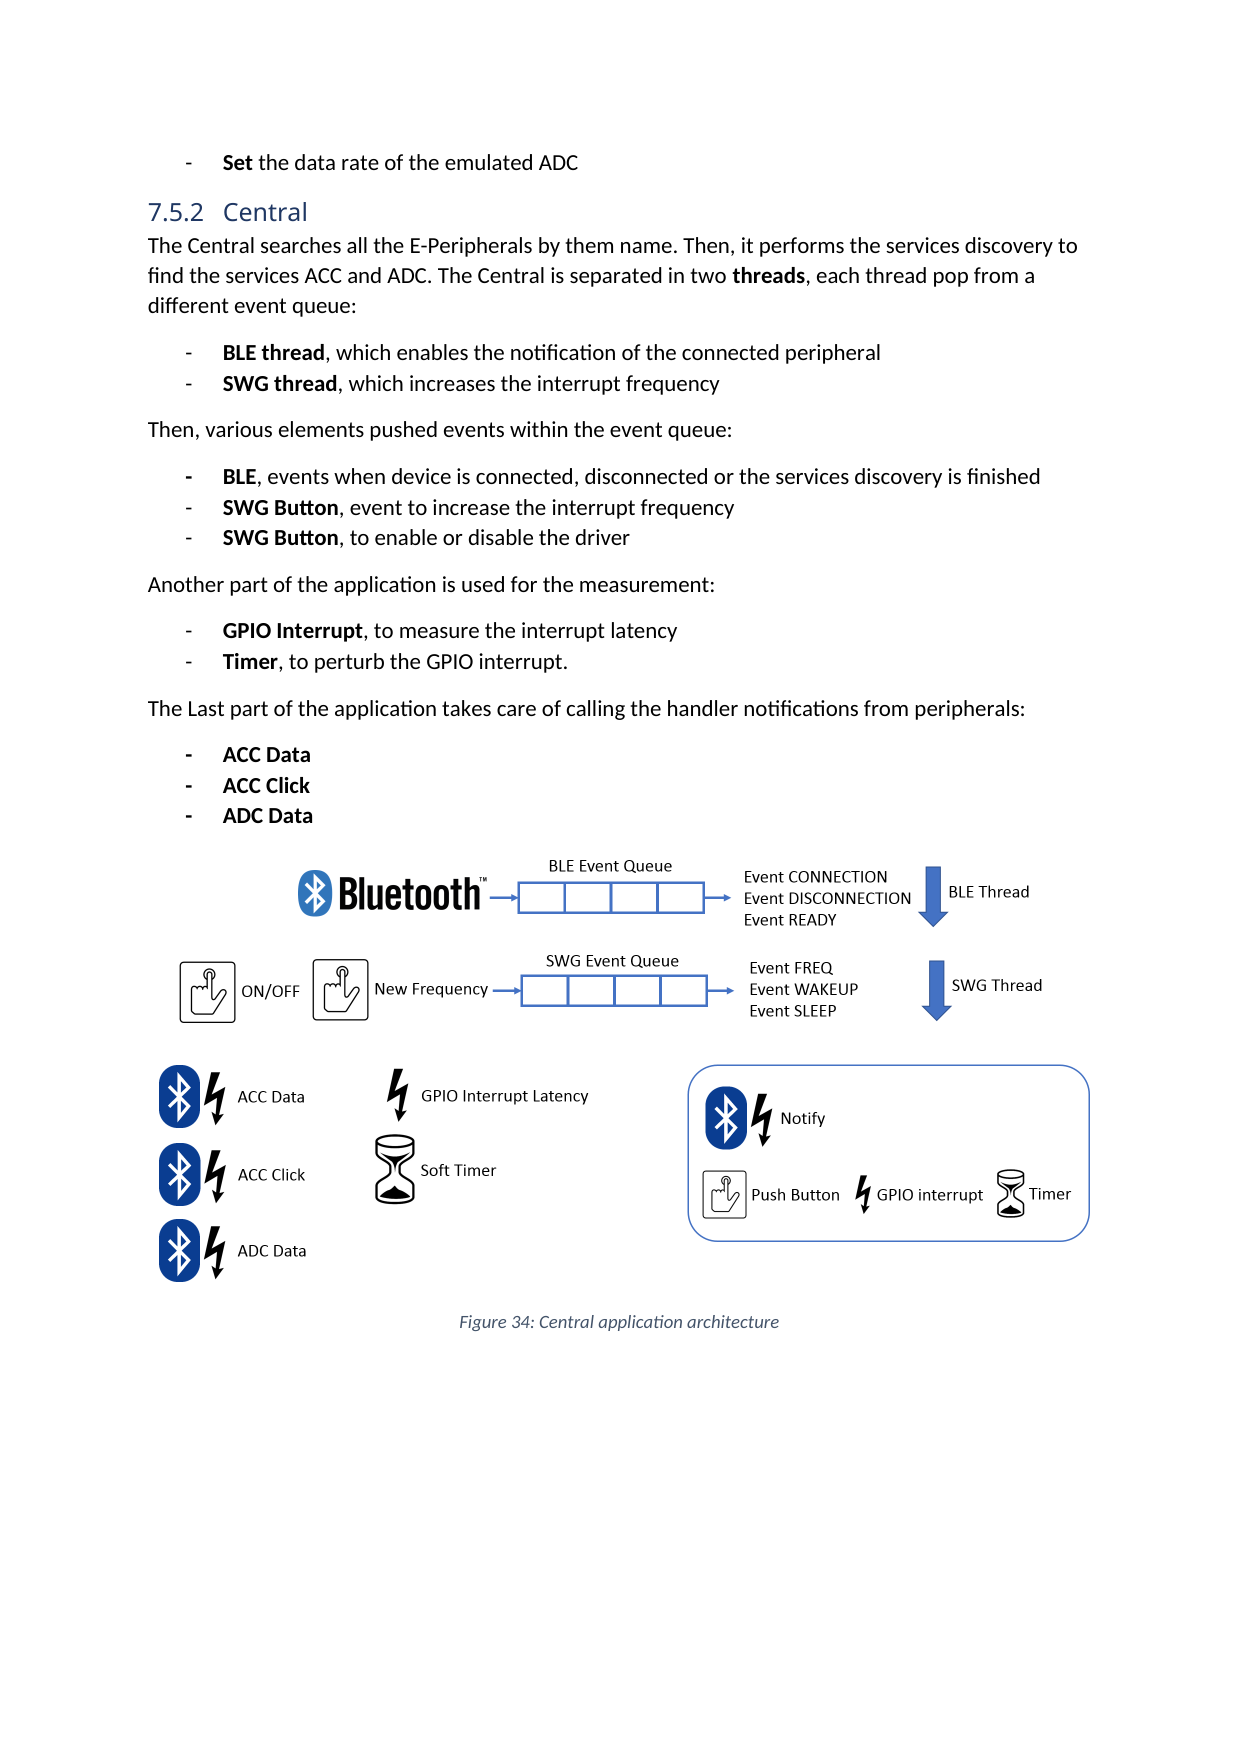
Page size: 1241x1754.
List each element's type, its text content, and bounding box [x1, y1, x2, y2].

list BLE, events when device is connected, disconnected or the services discovery is finished [185, 462, 1093, 491]
picture [147, 847, 1093, 1291]
text The Central searches all the E-Peripherals by them name. Then, it performs the services discovery to find the services ACC and ADC. The Central is separated in two threads, each thread pop from a different event queue: [148, 231, 1093, 320]
list Timer, to perturb the GPIO interrupt. [185, 647, 1093, 675]
list SWG Button, event to increase the interrupt frequency [185, 493, 1093, 521]
text Figure : Central application architecture [148, 1310, 1093, 1333]
text The Last part of the application takes care of calling the handler notifications from peripherals: [148, 694, 1093, 722]
subtitle Central [148, 194, 1093, 228]
list ACC Click [185, 771, 1093, 799]
text Then, various elements pushed events within the event queue: [148, 416, 1093, 444]
list ACC Data [185, 741, 1093, 769]
list ADC Data [185, 801, 1093, 829]
text Another part of the application is used for the measurement: [148, 570, 1093, 598]
list SWG Button, to enable or disable the driver [185, 523, 1093, 551]
list Set the data rate of the emulated ADC [185, 148, 1093, 176]
list SWG thread, which increases the interrupt frequency [185, 369, 1093, 397]
list GPIO Interrupt, to measure the interrupt latency [185, 617, 1093, 645]
list BLE thread, which enables the notification of the connected peripheral [185, 338, 1093, 367]
